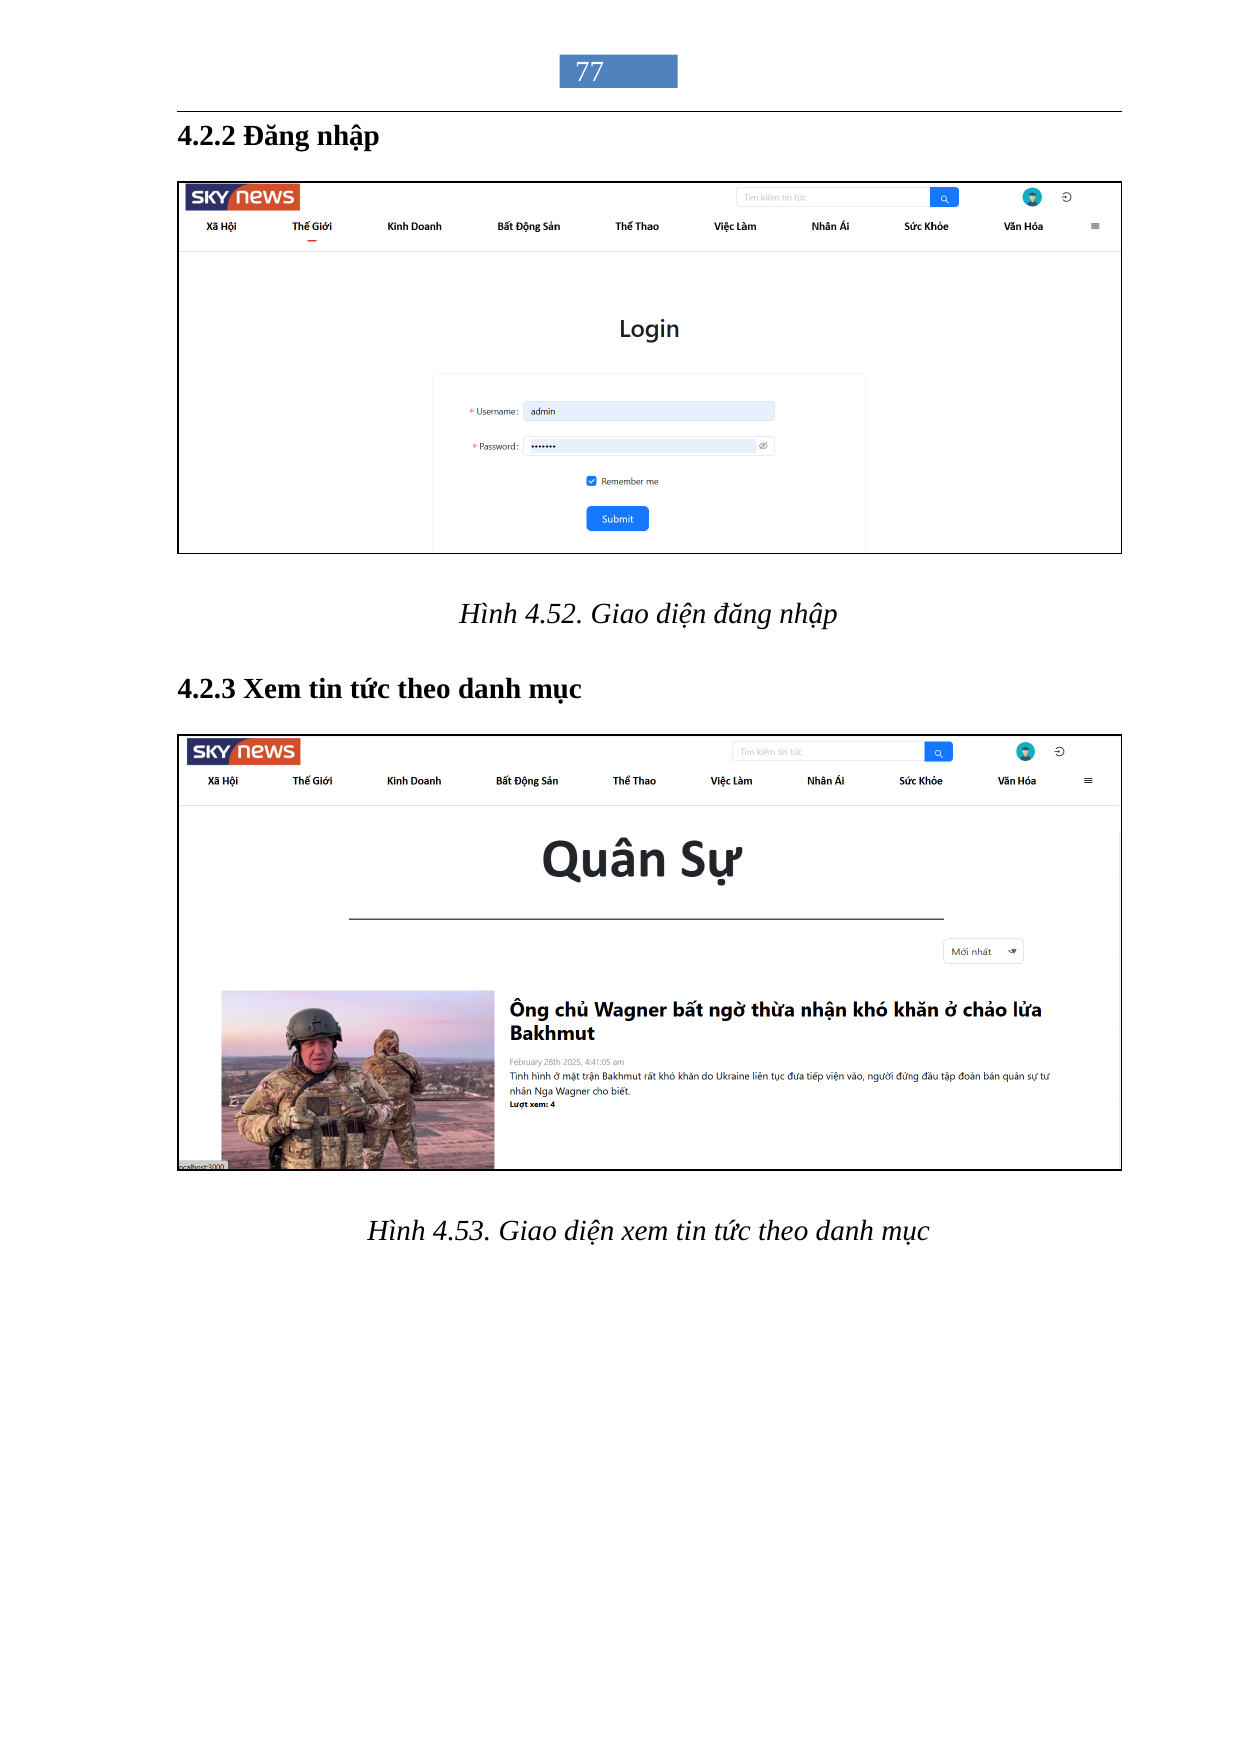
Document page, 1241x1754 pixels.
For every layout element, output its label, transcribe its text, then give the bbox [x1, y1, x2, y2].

picture [179, 736, 1121, 1169]
picture [179, 183, 1121, 553]
subtitle Xem tin tức theo danh mục [177, 671, 1122, 705]
subtitle Đăng nhập [177, 118, 1122, 152]
